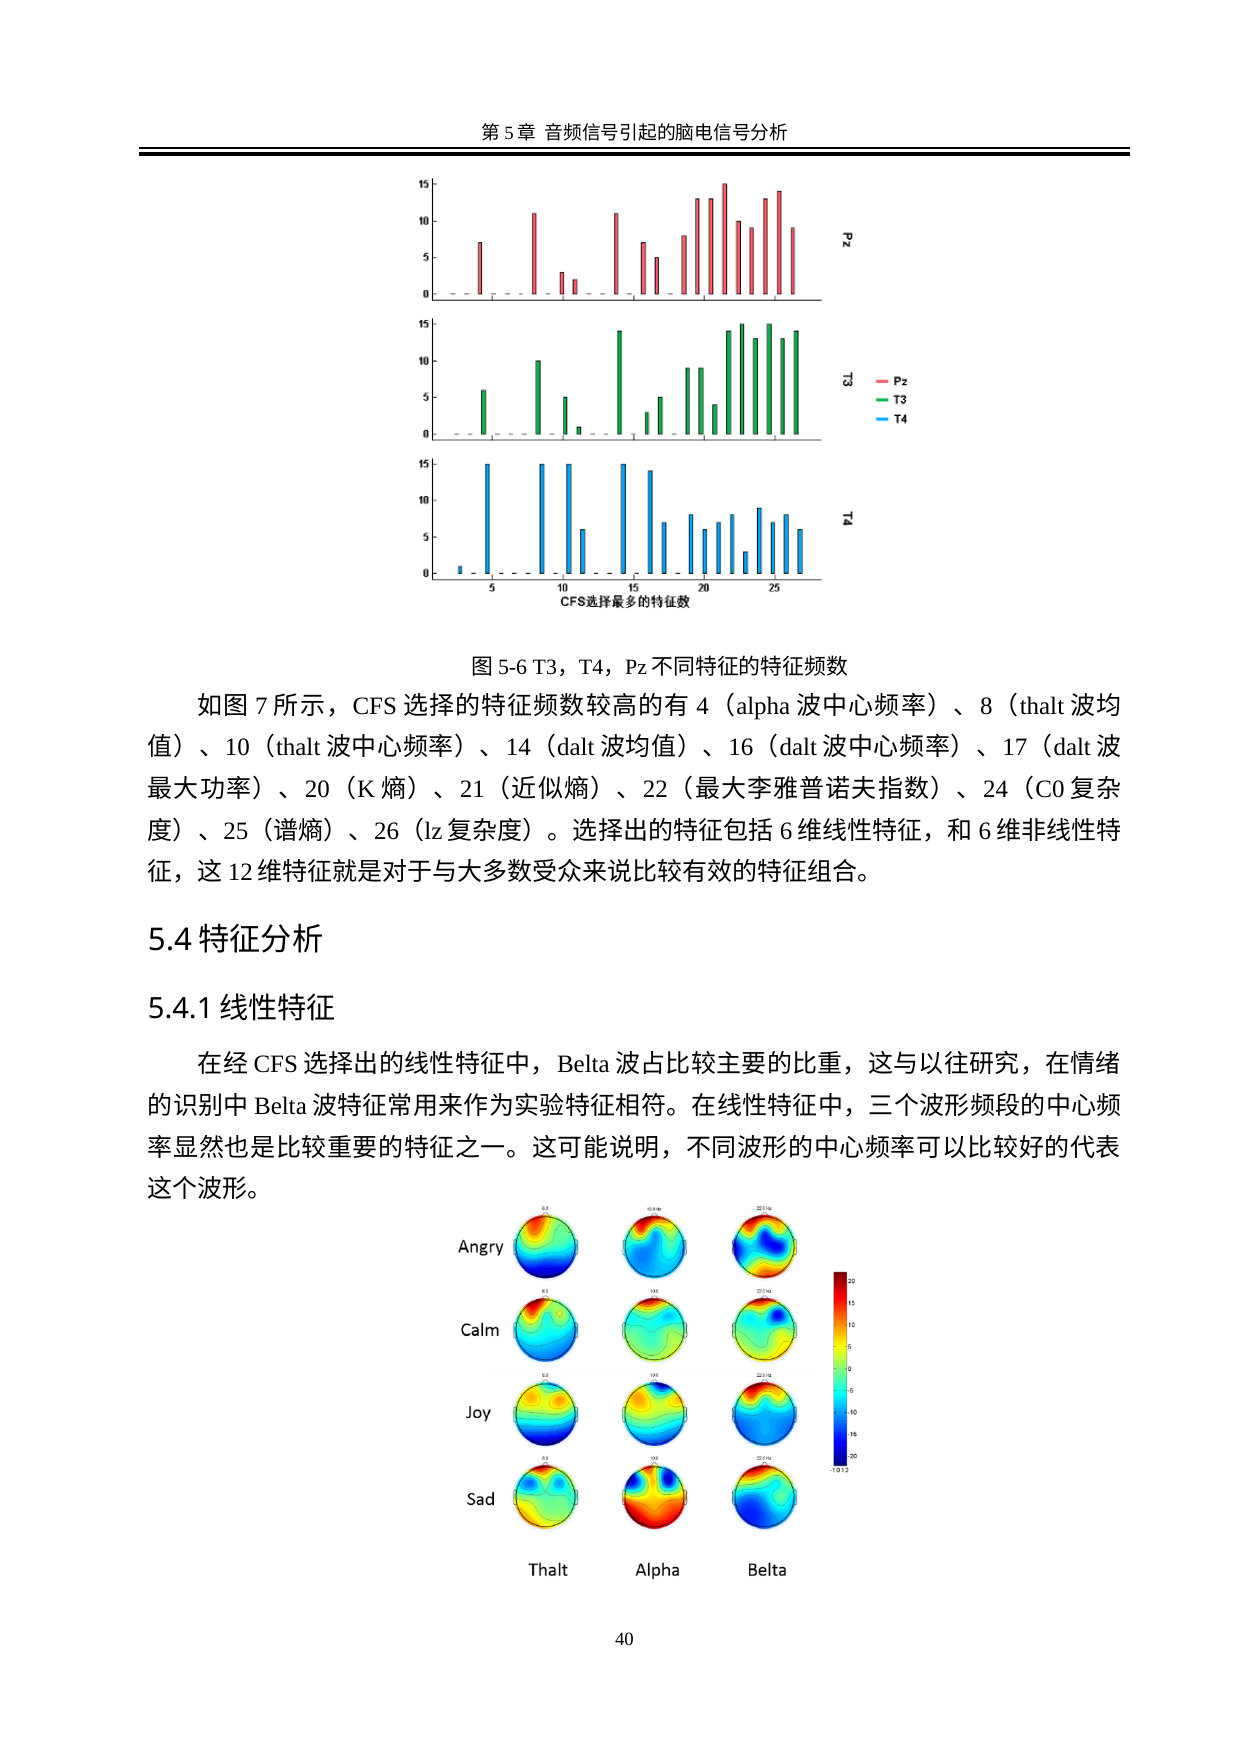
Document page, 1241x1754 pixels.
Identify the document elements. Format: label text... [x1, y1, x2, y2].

picture [383, 160, 936, 623]
text 在经CFS选择出的线性特征中，Belta波占比较主要的比重，这与以往研究，在情绪的识别中Belta波特征常用来作为实验特征相符。在线性特征中，三个波形频段的中心频率显然也是比较重要的特征之一。这可能说明，不同波形的中心频率可以比较好的代表这个波形。 [148, 1039, 1122, 1206]
text 图5-6 T3，T4，Pz不同特征的特征频数 [148, 648, 1122, 681]
text 如图7所示，CFS选择的特征频数较高的有4（alpha波中心频率）、8（thalt波均值）、10（thalt波中心频率）、14（dalt波均值）、16（dalt波中心频率）、17（dalt波最大功率）、20（K熵）、21（近似熵）、22（最大李雅普诺夫指数）、24（C0复杂度）、25（谱熵）、26（lz复杂度）。选择出的特征包括6维线性特征，和6维非线性特征，这12维特征就是对于与大多数受众来说比较有效的特征组合。 [148, 681, 1122, 889]
subtitle 5.4特征分析 [148, 914, 1122, 959]
subtitle 5.4.1线性特征 [148, 984, 1122, 1027]
picture [446, 1206, 861, 1592]
